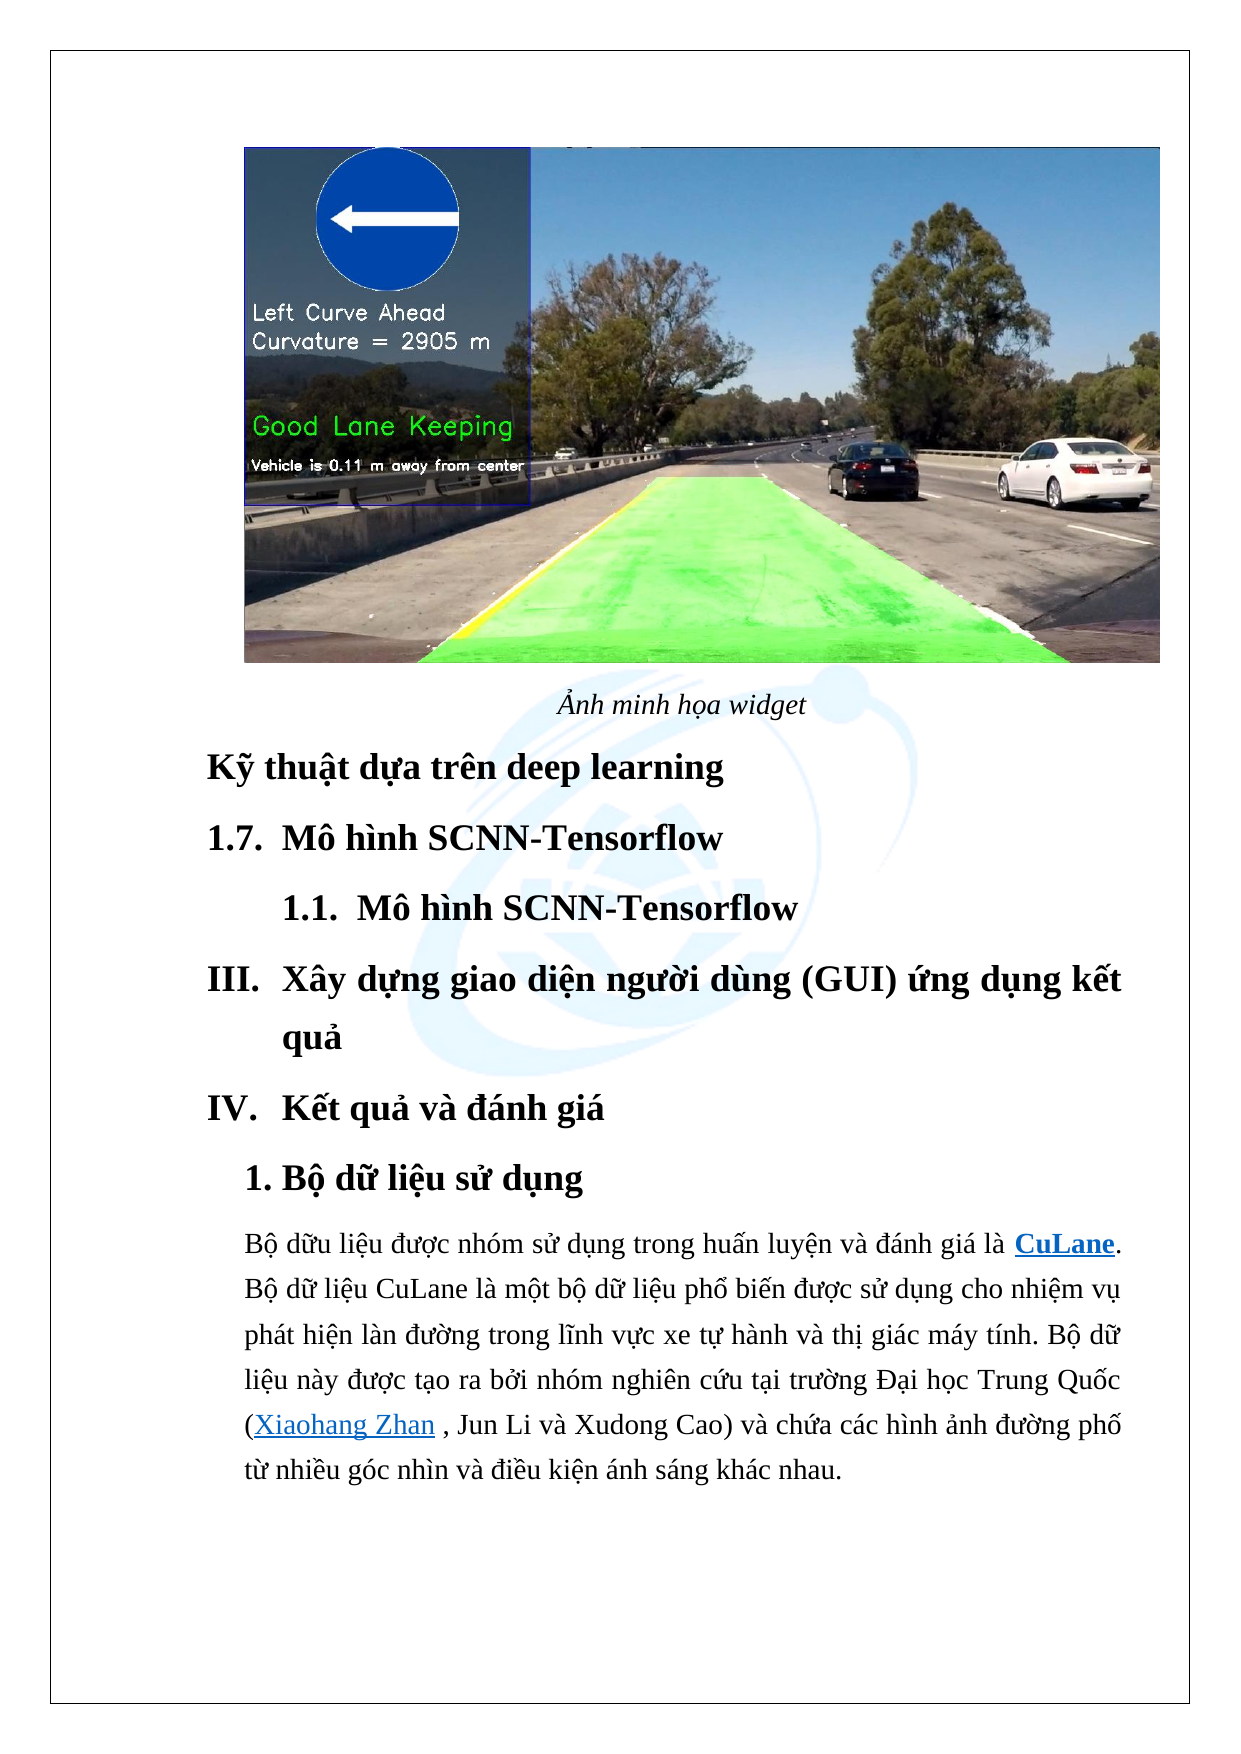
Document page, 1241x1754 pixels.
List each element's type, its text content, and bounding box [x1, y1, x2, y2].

text Ảnh minh họa widget [244, 687, 1122, 720]
subtitle Bộ dữ liệu sử dụng [244, 1156, 1122, 1199]
picture [244, 147, 1160, 663]
subtitle Kết quả và đánh giá [207, 1085, 1122, 1128]
subtitle Mô hình SCNN-Tensorflow [282, 886, 1122, 929]
text Bộ dữu liệu được nhóm sử dụng trong huấn luyện và đánh giá là CuLane. Bộ dữ liệu CuLane là một bộ dữ liệu phổ biến được sử dụng cho nhiệm vụ phát hiện làn đường trong lĩnh vực xe tự hành và thị giác máy tính. Bộ dữ liệu này được tạo ra bởi nhóm nghiên cứu tại trường Đại học Trung Quốc (Xiaohang Zhan , Jun Li và Xudong Cao) và chứa các hình ảnh đường phố từ nhiều góc nhìn và điều kiện ánh sáng khác nhau. [244, 1226, 1122, 1486]
subtitle Mô hình SCNN-Tensorflow [207, 815, 1122, 858]
subtitle Kỹ thuật dựa trên deep learning [207, 744, 1122, 788]
subtitle Xây dựng giao diện người dùng (GUI) ứng dụng kết quả [207, 956, 1122, 1058]
